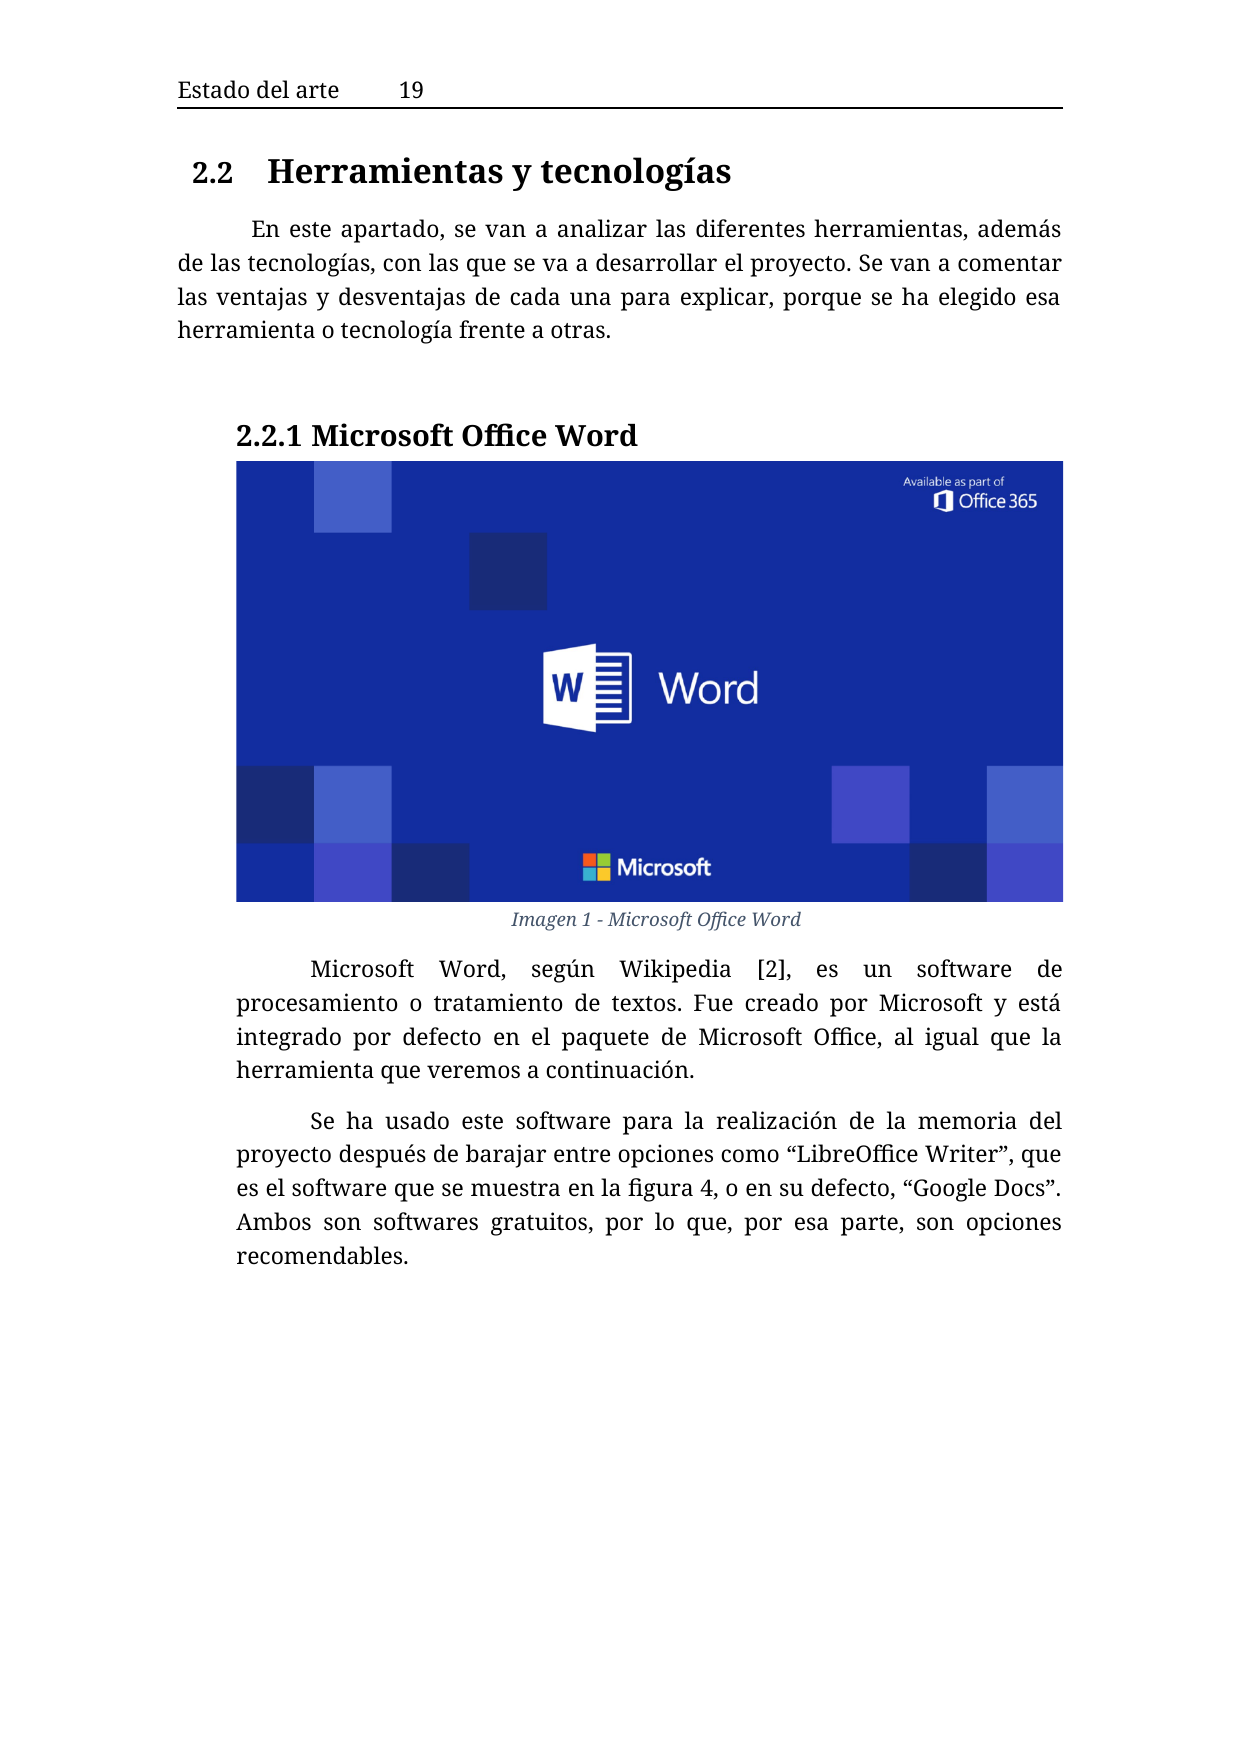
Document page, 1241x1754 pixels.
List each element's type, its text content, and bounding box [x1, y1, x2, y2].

subtitle Herramientas y tecnologías [192, 148, 1063, 193]
text Microsoft Word, según Wikipedia , es un software de procesamiento o tratamiento de textos. Fue creado por Microsoft y está integrado por defecto en el paquete de Microsoft Office, al igual que la herramienta que veremos a continuación. [236, 953, 1063, 1085]
subtitle Microsoft Office Word [236, 415, 1063, 455]
text En este apartado, se van a analizar las diferentes herramientas, además de las tecnologías, con las que se va a desarrollar el proyecto. Se van a comentar las ventajas y desventajas de cada una para explicar, porque se ha elegido esa herramienta o tecnología frente a otras. [177, 213, 1063, 346]
text Imagen 1 - Microsoft Office Word [177, 907, 1063, 932]
picture [236, 461, 1064, 902]
text Se ha usado este software para la realización de la memoria del proyecto después de barajar entre opciones como “LibreOffice Writer”, que es el software que se muestra en la figura 4, o en su defecto, “Google Docs”. Ambos son softwares gratuitos, por lo que, por esa parte, son opciones recomendables. [236, 1104, 1063, 1271]
